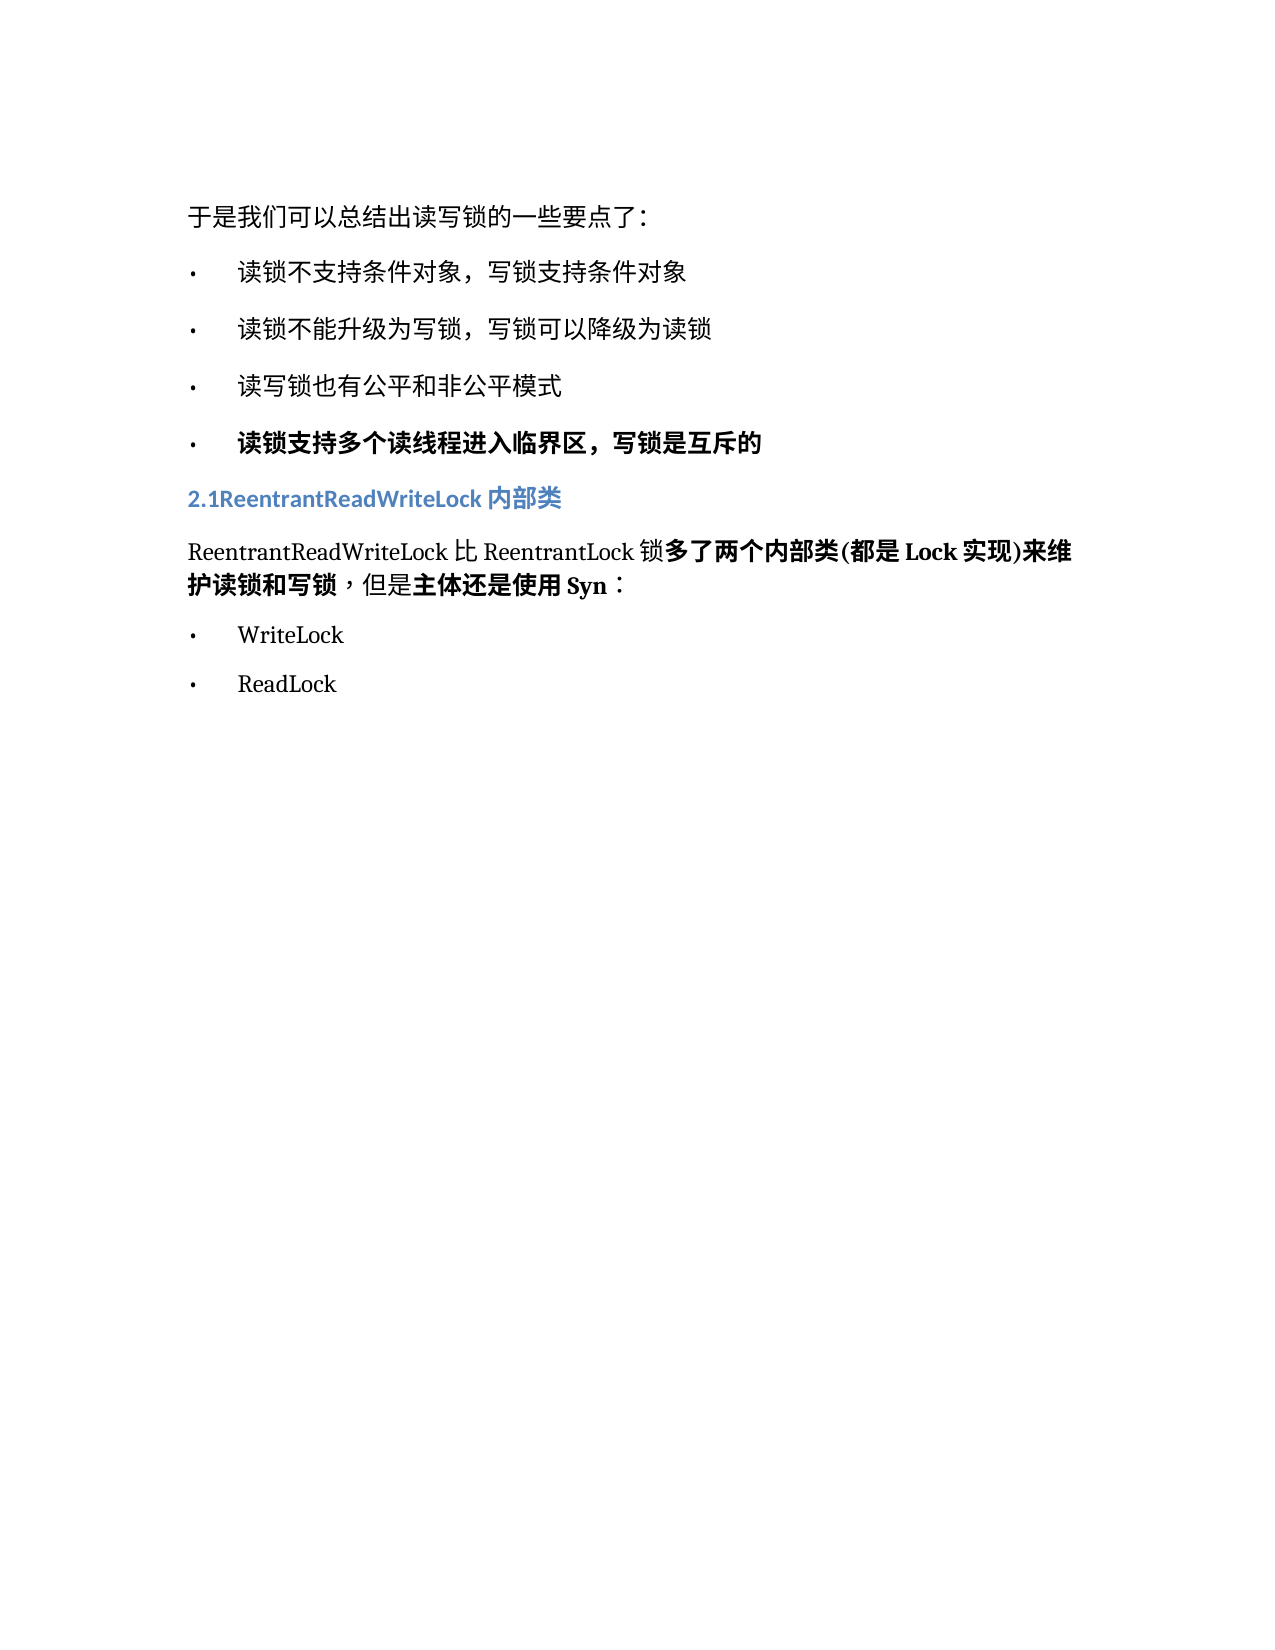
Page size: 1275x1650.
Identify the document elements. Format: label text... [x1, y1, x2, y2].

list 读锁支持多个读线程进入临界区，写锁是互斥的 [187, 424, 1087, 460]
list WriteLock [187, 621, 1087, 649]
subtitle 2.1ReentrantReadWriteLock内部类 [187, 481, 1087, 515]
list 读写锁也有公平和非公平模式 [187, 367, 1087, 403]
list 读锁不支持条件对象，写锁支持条件对象 [187, 252, 1087, 289]
list 读锁不能升级为写锁，写锁可以降级为读锁 [187, 309, 1087, 346]
list ReadLock [187, 670, 1087, 699]
text 于是我们可以总结出读写锁的一些要点了： [187, 197, 1087, 234]
text ReentrantReadWriteLock比ReentrantLock锁多了两个内部类(都是Lock实现)来维护读锁和写锁，但是主体还是使用Syn： [187, 534, 1087, 602]
